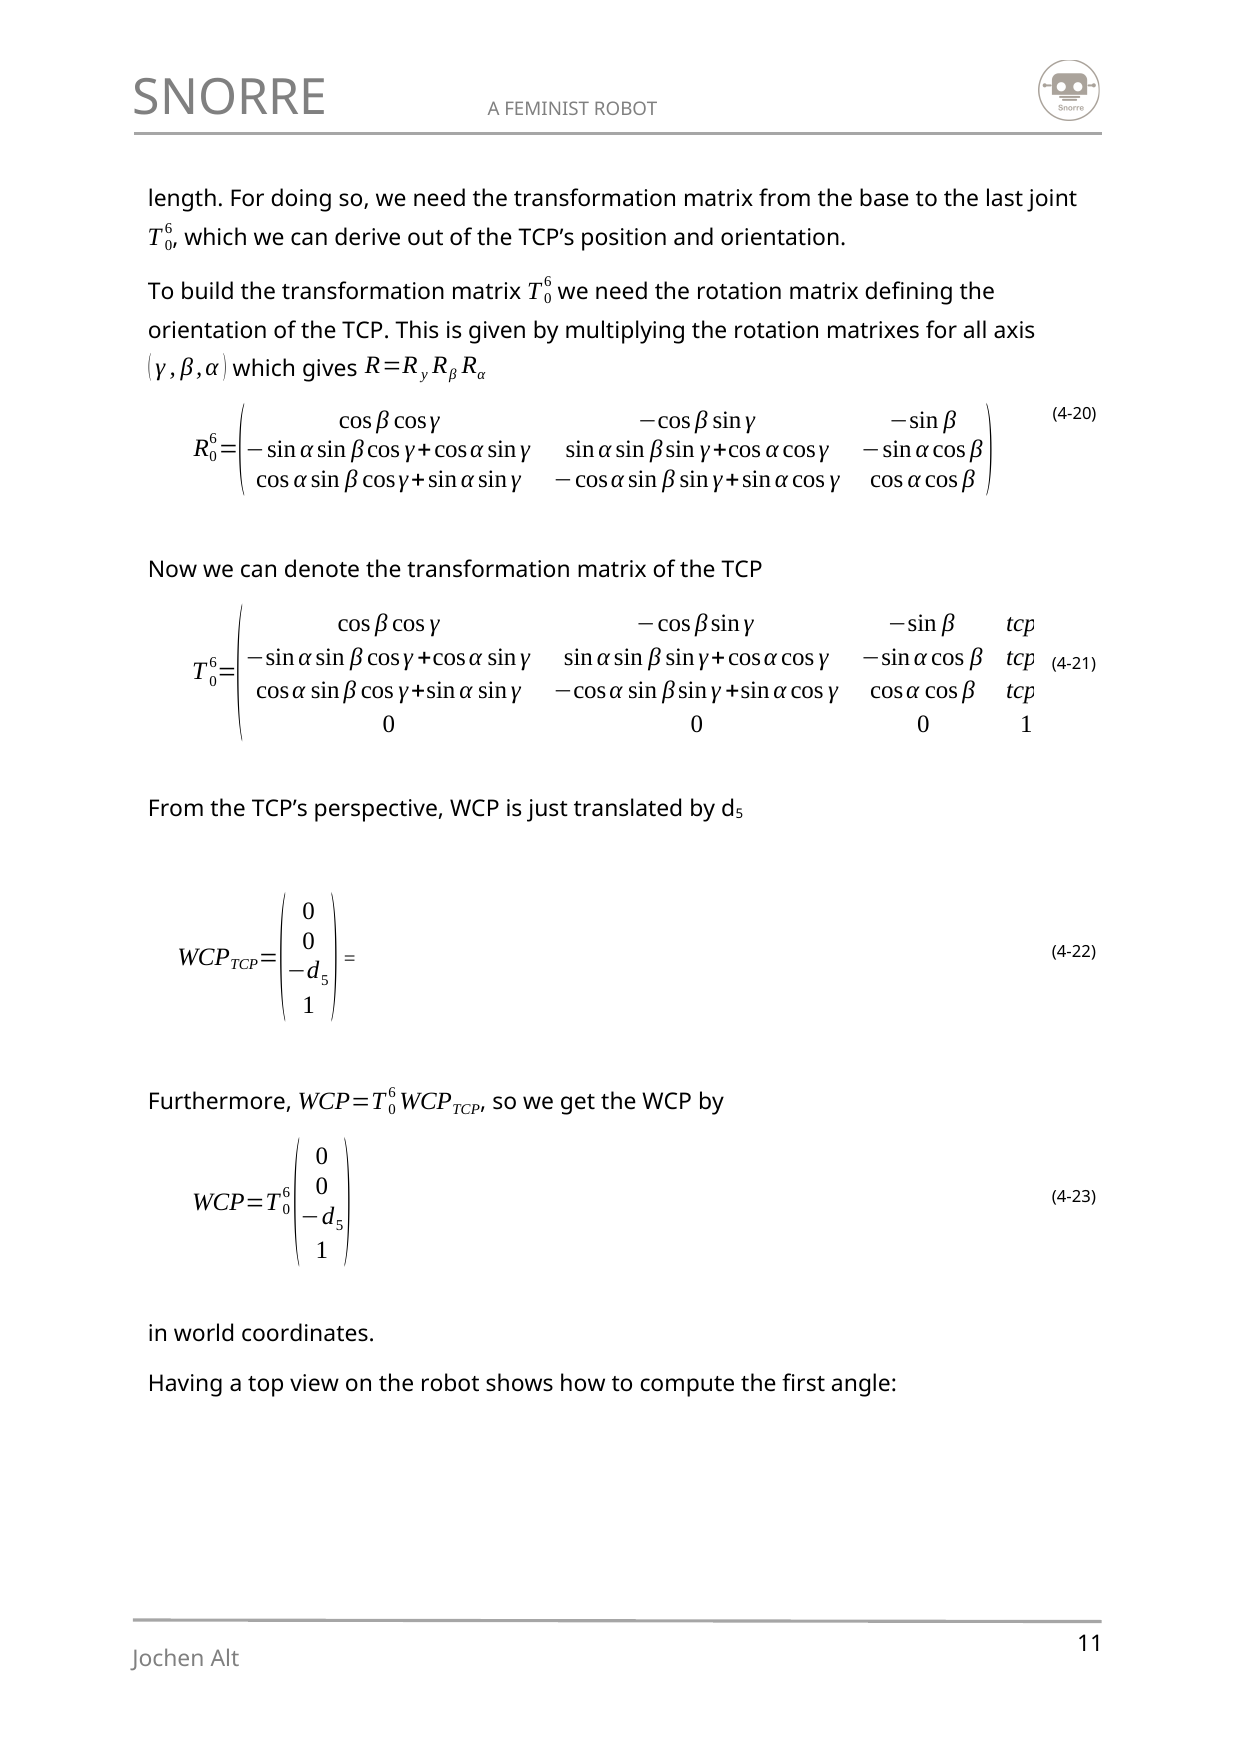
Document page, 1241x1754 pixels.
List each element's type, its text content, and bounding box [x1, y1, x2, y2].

text Having a top view on the robot shows how to compute the first angle: [148, 1367, 1093, 1398]
text To build the transformation matrix we need the rotation matrix defining the orientation of the TCP. This is given by multiplying the rotation matrixes for all axis which gives [148, 273, 1093, 383]
table_header [148, 402, 1033, 503]
text in world coordinates. [148, 1317, 1093, 1348]
text Furthermore, , so we get the WCP by [148, 1083, 1093, 1118]
table_header [148, 603, 1033, 791]
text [148, 182, 1093, 254]
table_header = [148, 891, 1033, 1083]
text Now we can denote the transformation matrix of the TCP [148, 553, 1093, 584]
table_header [148, 1137, 1033, 1317]
text From the TCP’s perspective, WCP is just translated by d5 [148, 791, 1093, 823]
